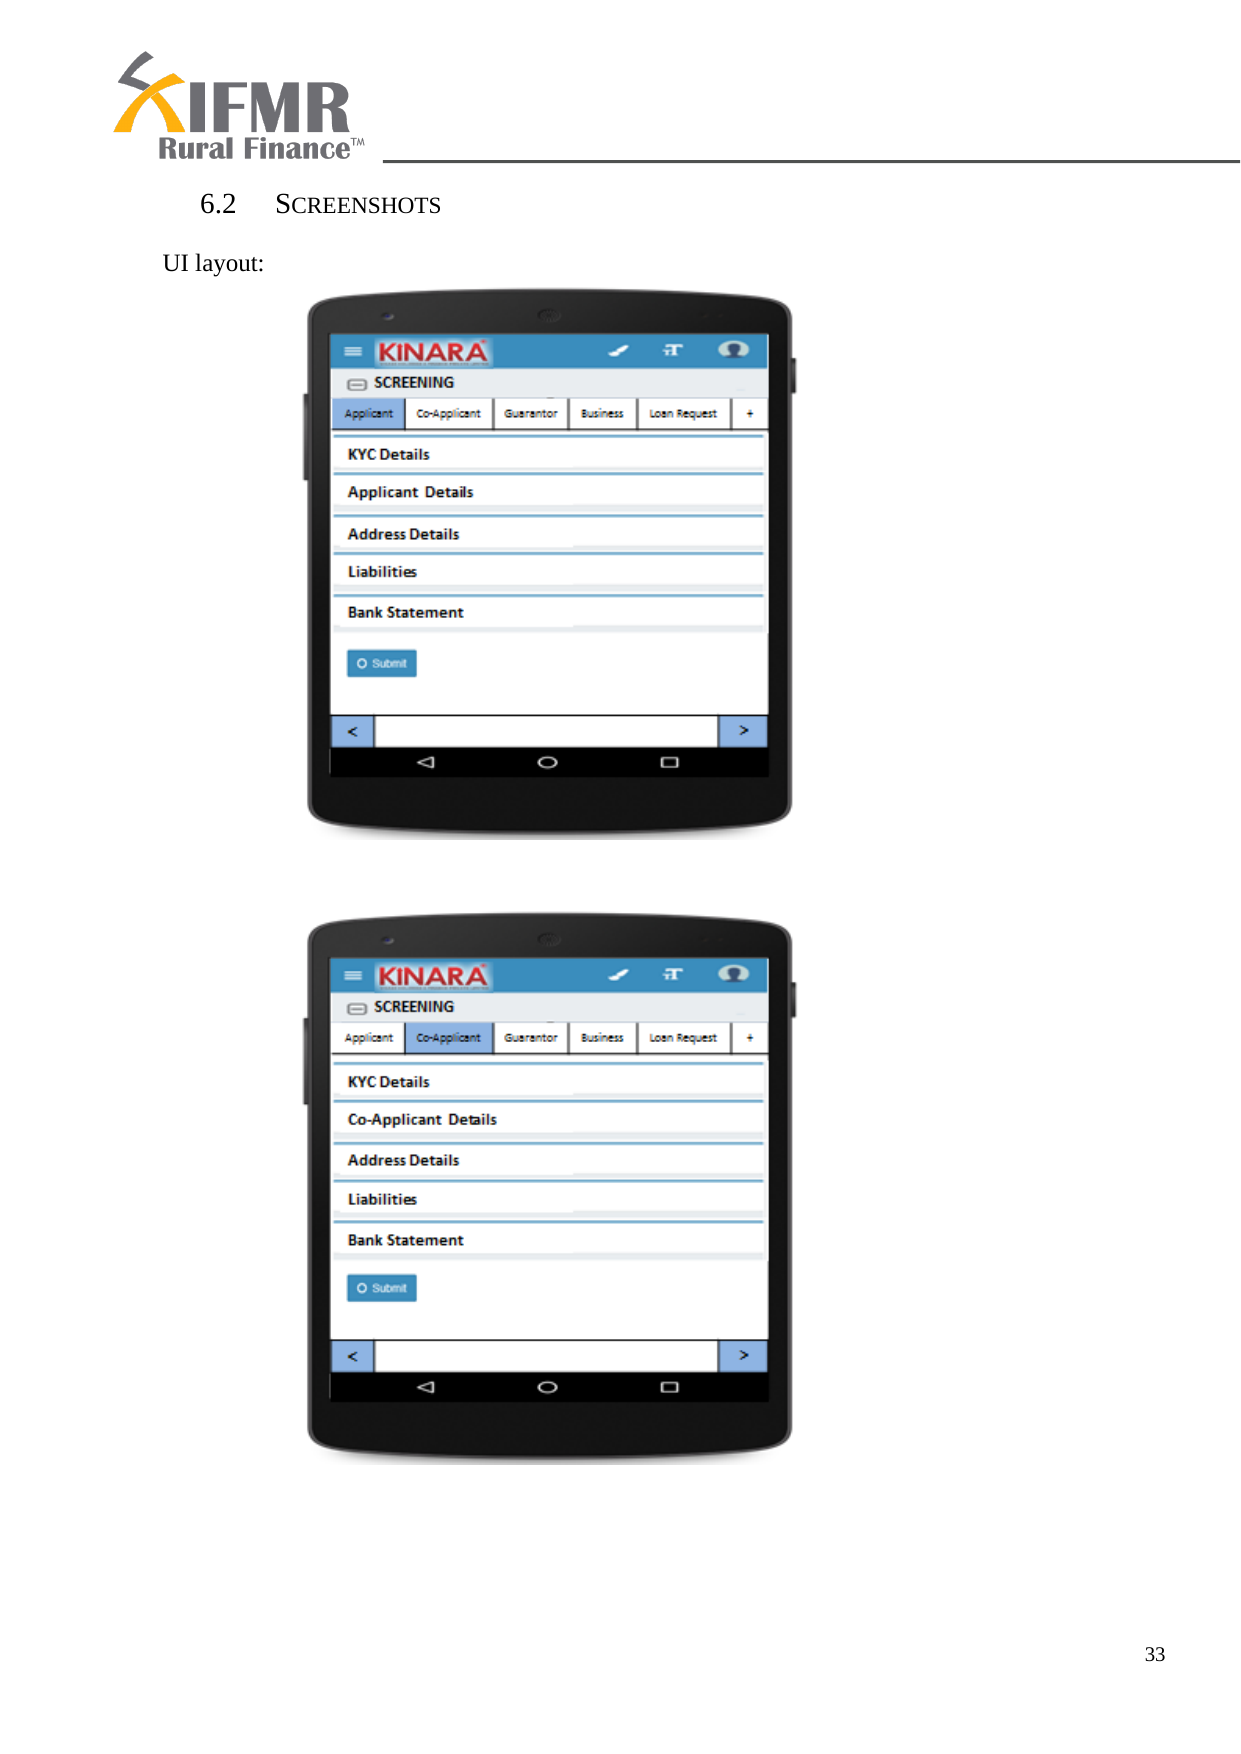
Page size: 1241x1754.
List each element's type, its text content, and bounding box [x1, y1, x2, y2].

picture [162, 277, 913, 840]
picture [106, 45, 371, 166]
text UI layout: [162, 248, 1165, 277]
picture [162, 902, 913, 1465]
subtitle Screenshots [200, 187, 1165, 220]
